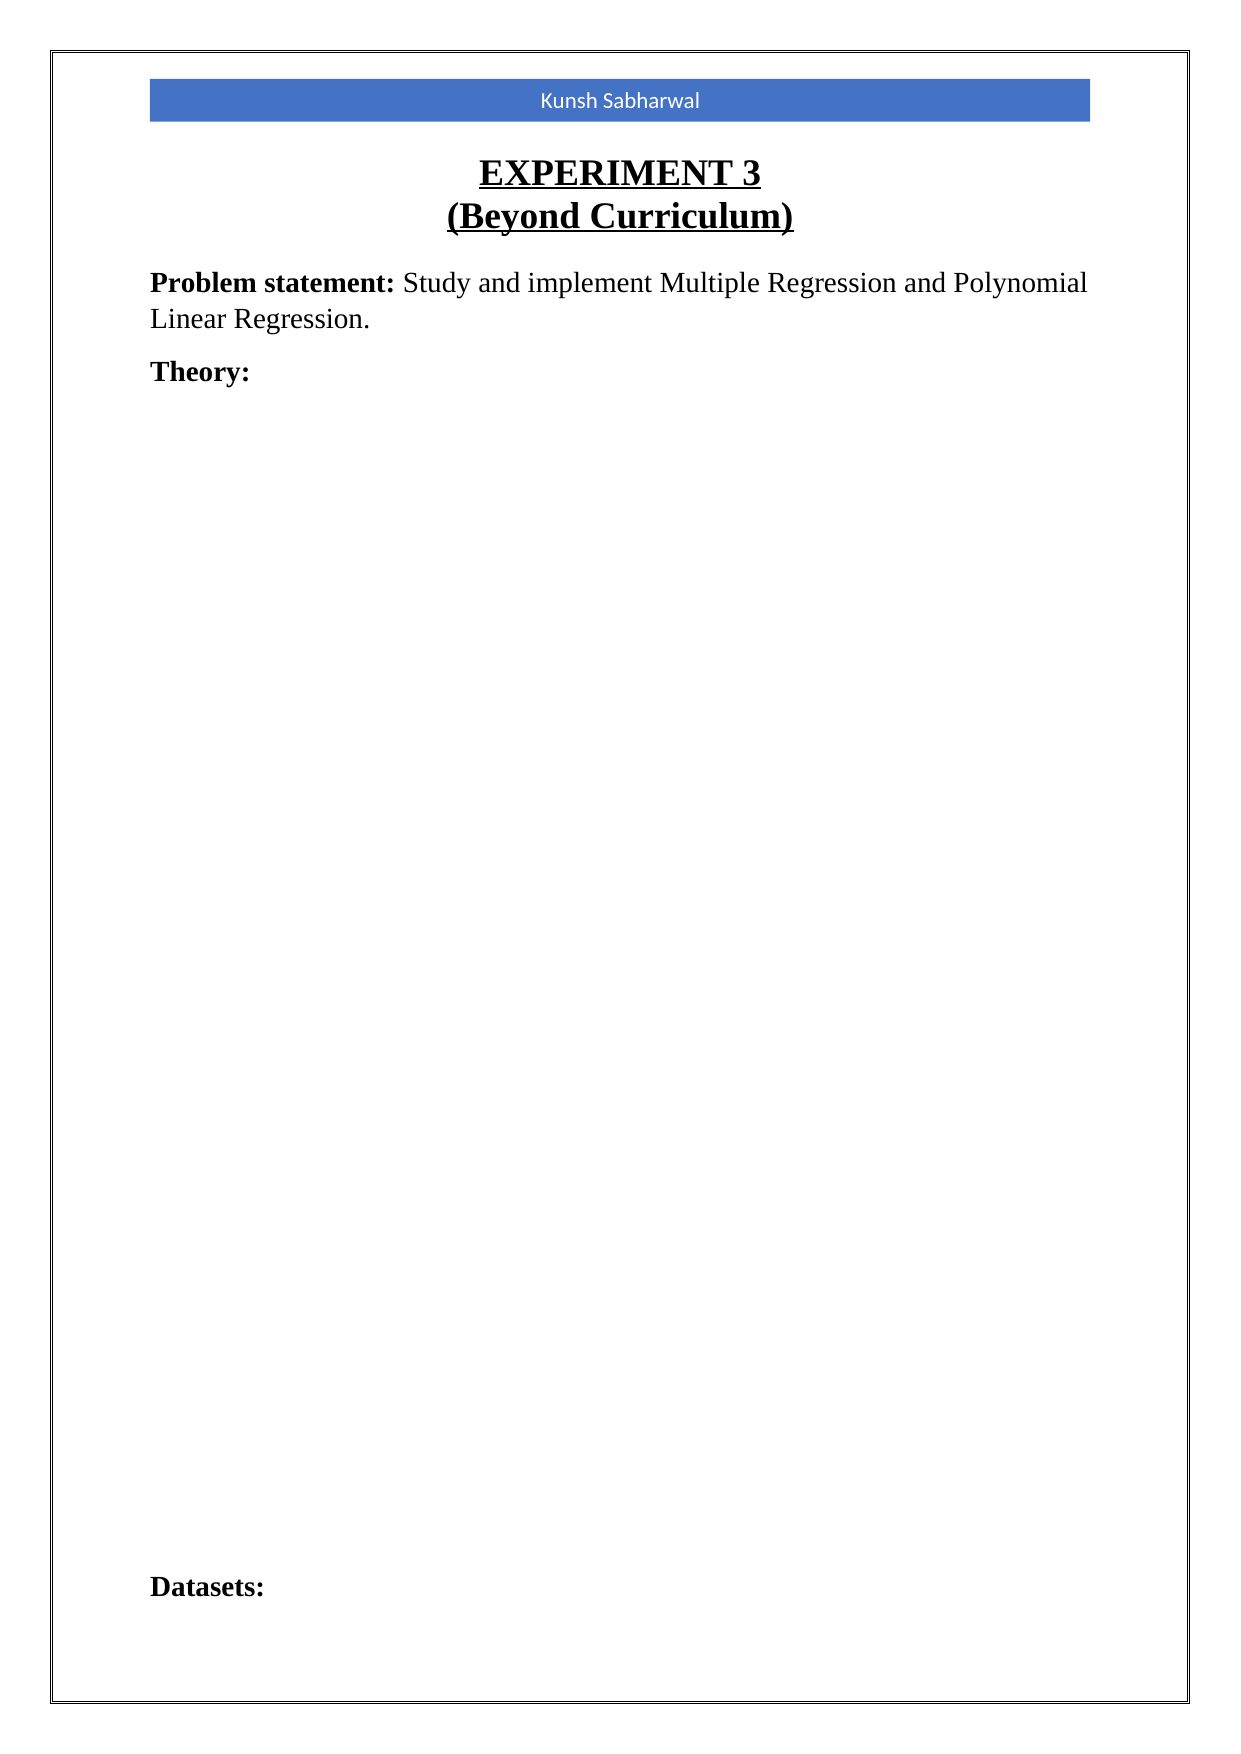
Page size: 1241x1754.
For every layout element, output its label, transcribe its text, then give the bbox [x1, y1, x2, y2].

text Datasets: [150, 1569, 1090, 1602]
text (Beyond Curriculum) [150, 193, 1090, 236]
text Theory: [150, 354, 1090, 387]
text EXPERIMENT 3 [150, 150, 1090, 193]
text Problem statement: Study and implement Multiple Regression and Polynomial Linear Regression. [150, 265, 1090, 335]
